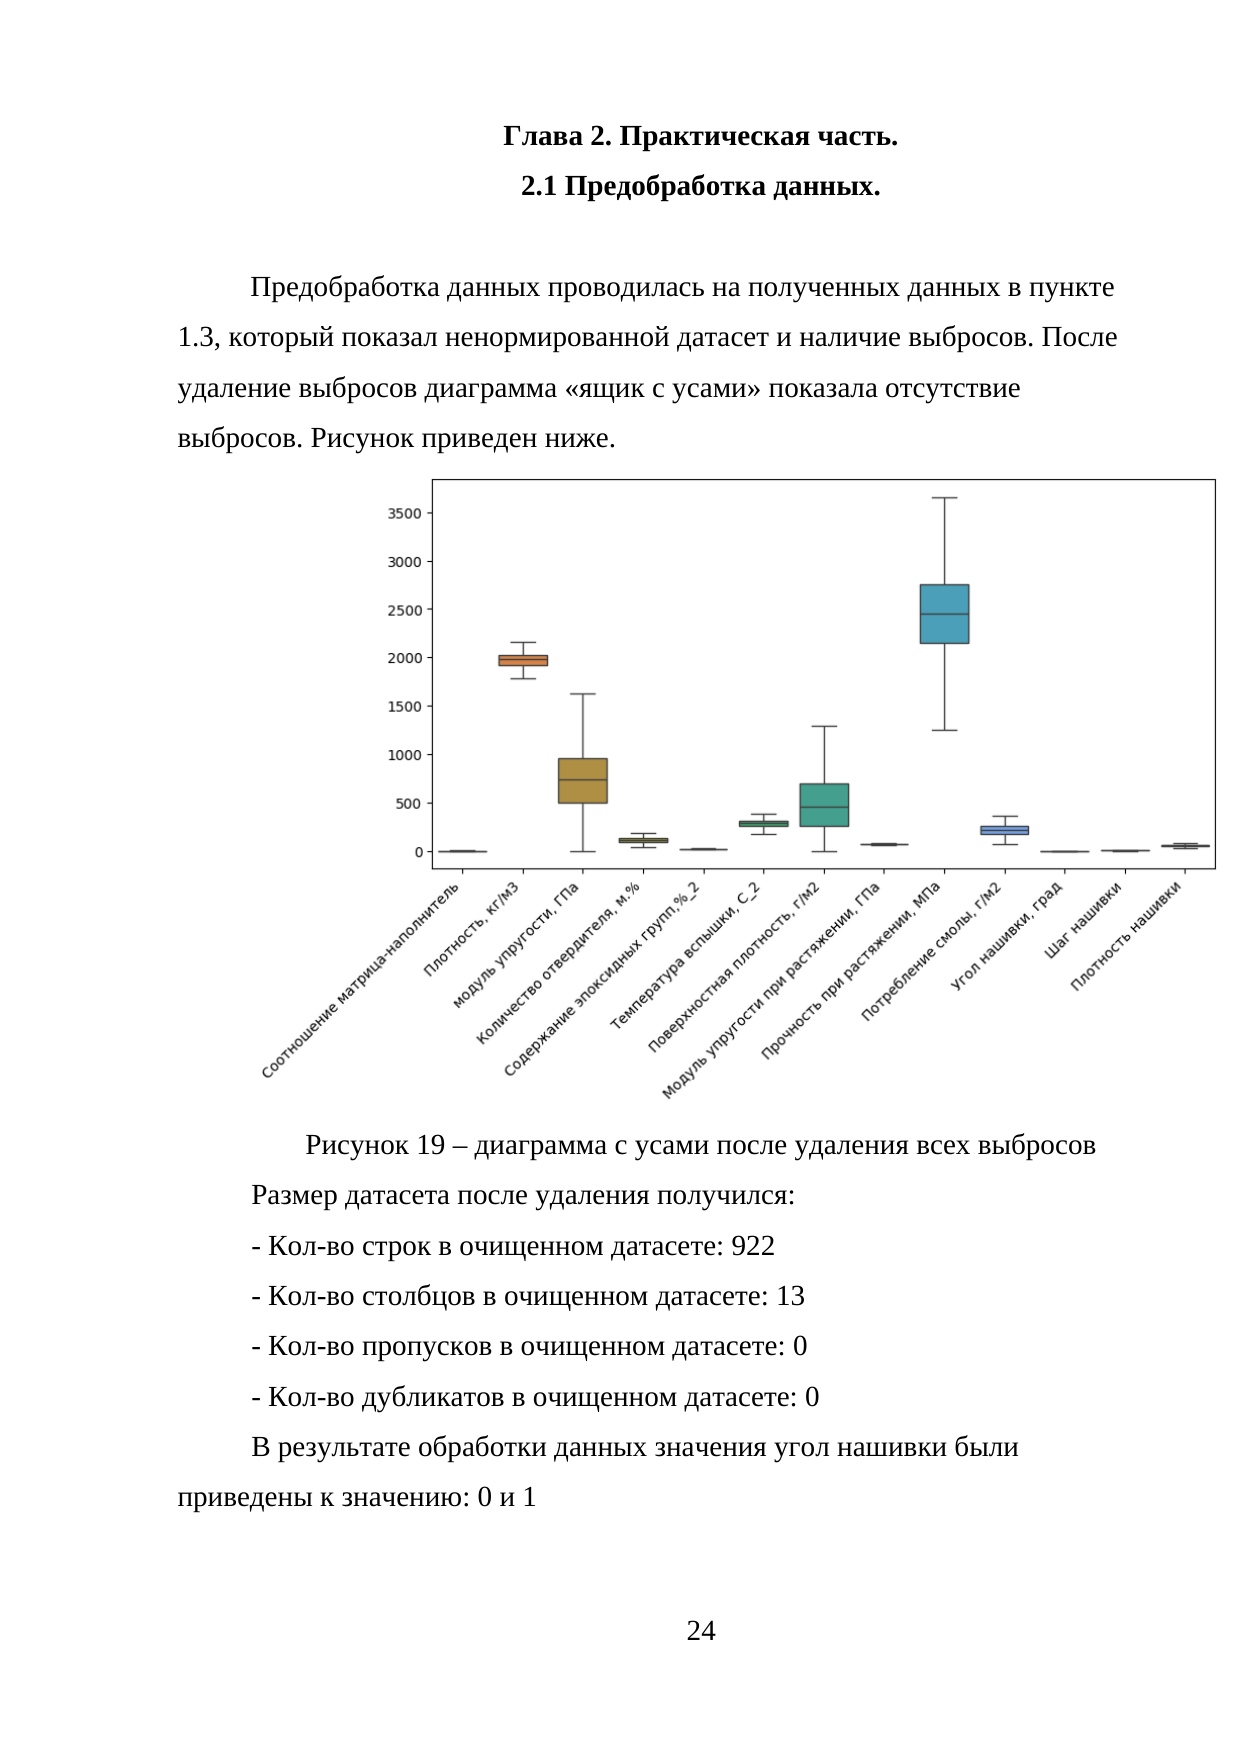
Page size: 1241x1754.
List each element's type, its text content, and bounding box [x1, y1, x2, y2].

text Предобработка данных проводилась на полученных данных в пункте 1.3, который показал ненормированной датасет и наличие выбросов. После удаление выбросов диаграмма «ящик с усами» показала отсутствие выбросов. Рисунок приведен ниже. [177, 269, 1152, 453]
text - Кол-во столбцов в очищенном датасете: 13 [177, 1278, 1152, 1312]
text Размер датасета после удаления получился: [177, 1177, 1152, 1211]
text - Кол-во строк в очищенном датасете: 922 [177, 1228, 1152, 1261]
picture [250, 470, 1225, 1111]
text 2.1 Предобработка данных. [177, 168, 1152, 202]
text В результате обработки данных значения угол нашивки были приведены к значению: 0 и 1 [177, 1429, 1152, 1513]
text Рисунок 19 – диаграмма с усами после удаления всех выбросов [177, 1127, 1152, 1161]
text - Кол-во пропусков в очищенном датасете: 0 [177, 1328, 1152, 1362]
text - Кол-во дубликатов в очищенном датасете: 0 [177, 1379, 1152, 1412]
text Глава 2. Практическая часть. [177, 118, 1152, 152]
